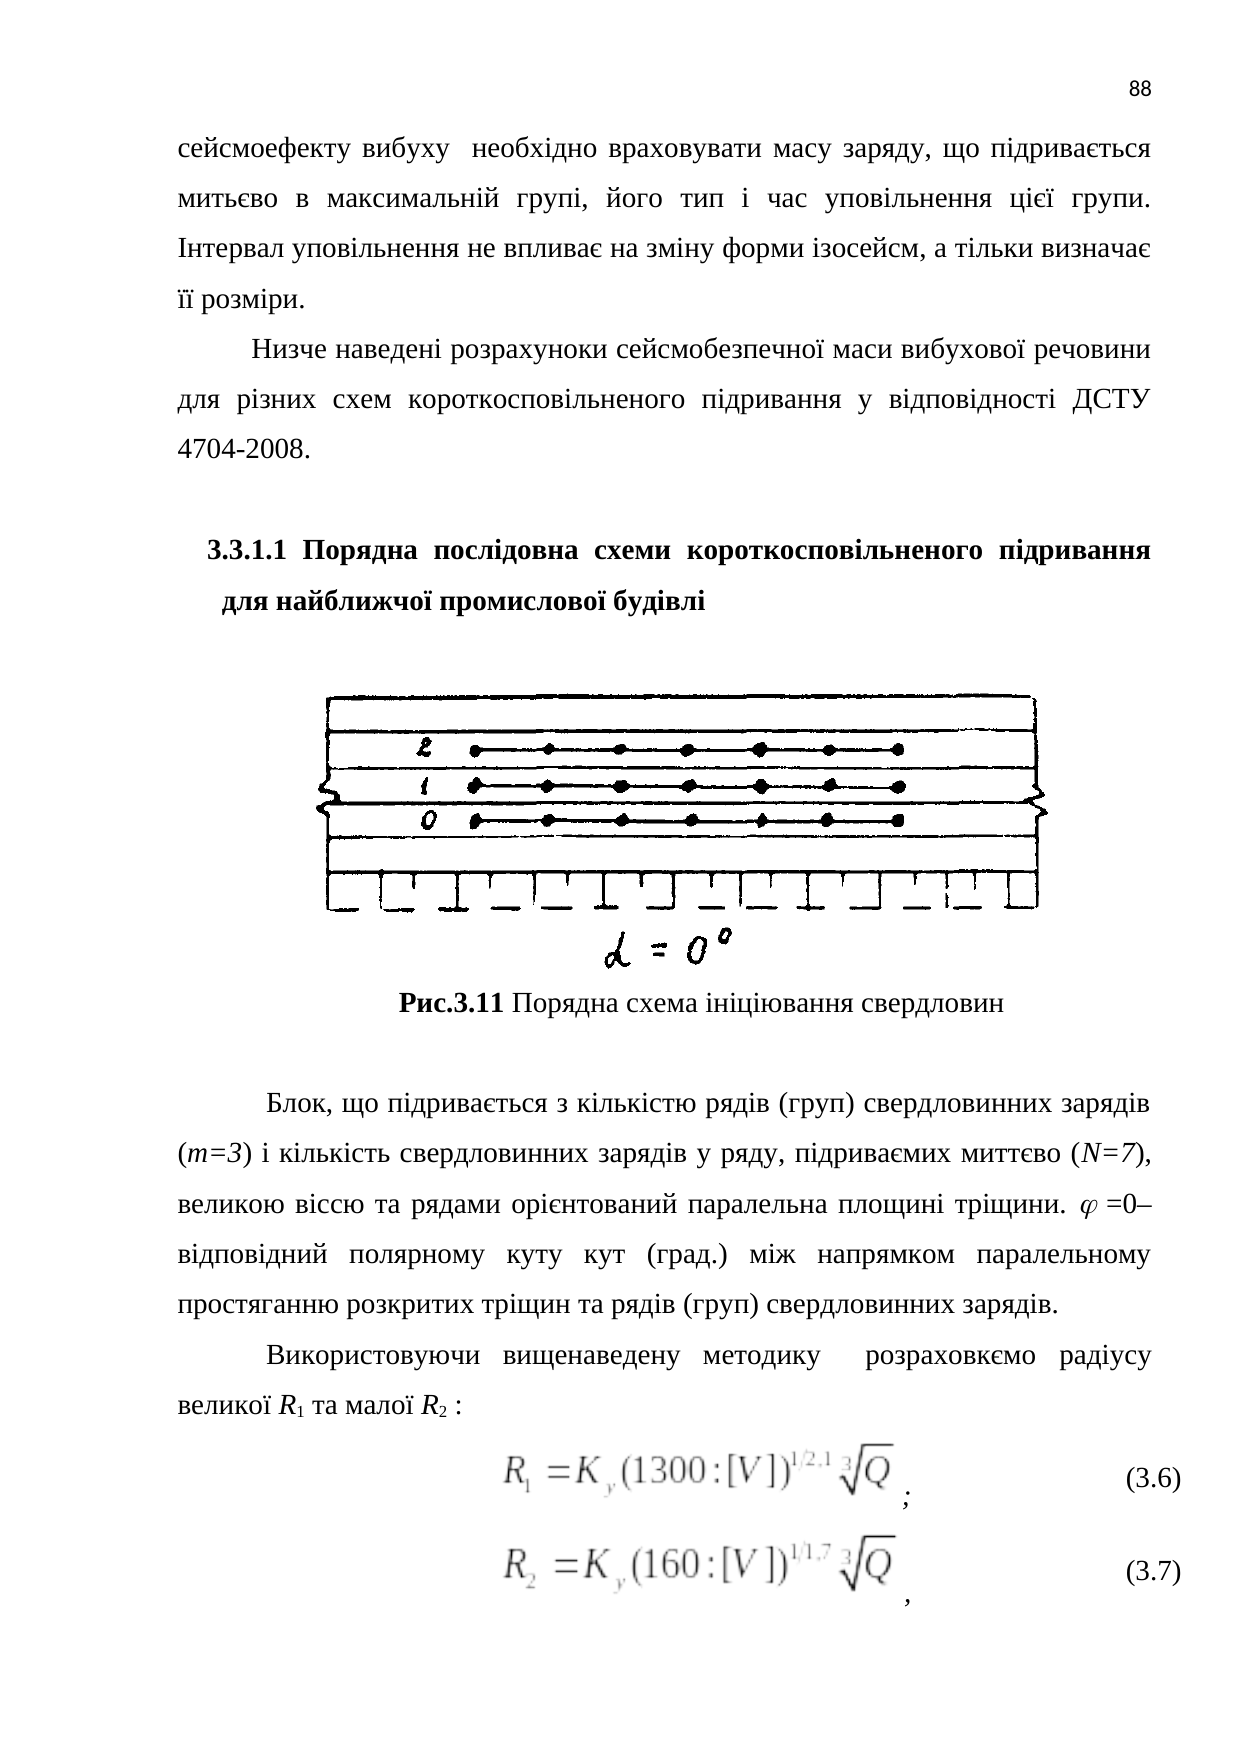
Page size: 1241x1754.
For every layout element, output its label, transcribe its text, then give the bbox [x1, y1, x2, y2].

table_header (3.6) (3.7) [1015, 1438, 1192, 1622]
picture [309, 683, 1049, 971]
text Блок, що підривається з кількістю рядів (груп) свердловинних зарядів (m=3) і кількість свердловинних зарядів у ряду, підриваємих миттєво (N=7), великою віссю та рядами орієнтований паралельна площині тріщини. =0– відповідний полярному куту кут (град.) між напрямком паралельному простяганню розкритих тріщин та рядів (груп) свердловинних зарядів. [177, 1085, 1152, 1320]
text Низче наведені розрахуноки сейсмобезпечної маси вибухової речовини для різних схем короткосповільненого підривання у відповідності ДСТУ 4704-2008. [177, 331, 1152, 465]
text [177, 130, 1152, 314]
table_header ; , [395, 1438, 1015, 1622]
text Використовуючи вищенаведену методику розраховкємо радіусу великої R1 та малої R2 : [177, 1337, 1152, 1421]
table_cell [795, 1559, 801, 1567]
text 3.3.1.1 Порядна послідовна схеми короткосповільненого підривання для найближчої промислової будівлі [207, 532, 1152, 616]
text Рис.3.11 Порядна схема ініціювання свердловин [251, 985, 1152, 1018]
